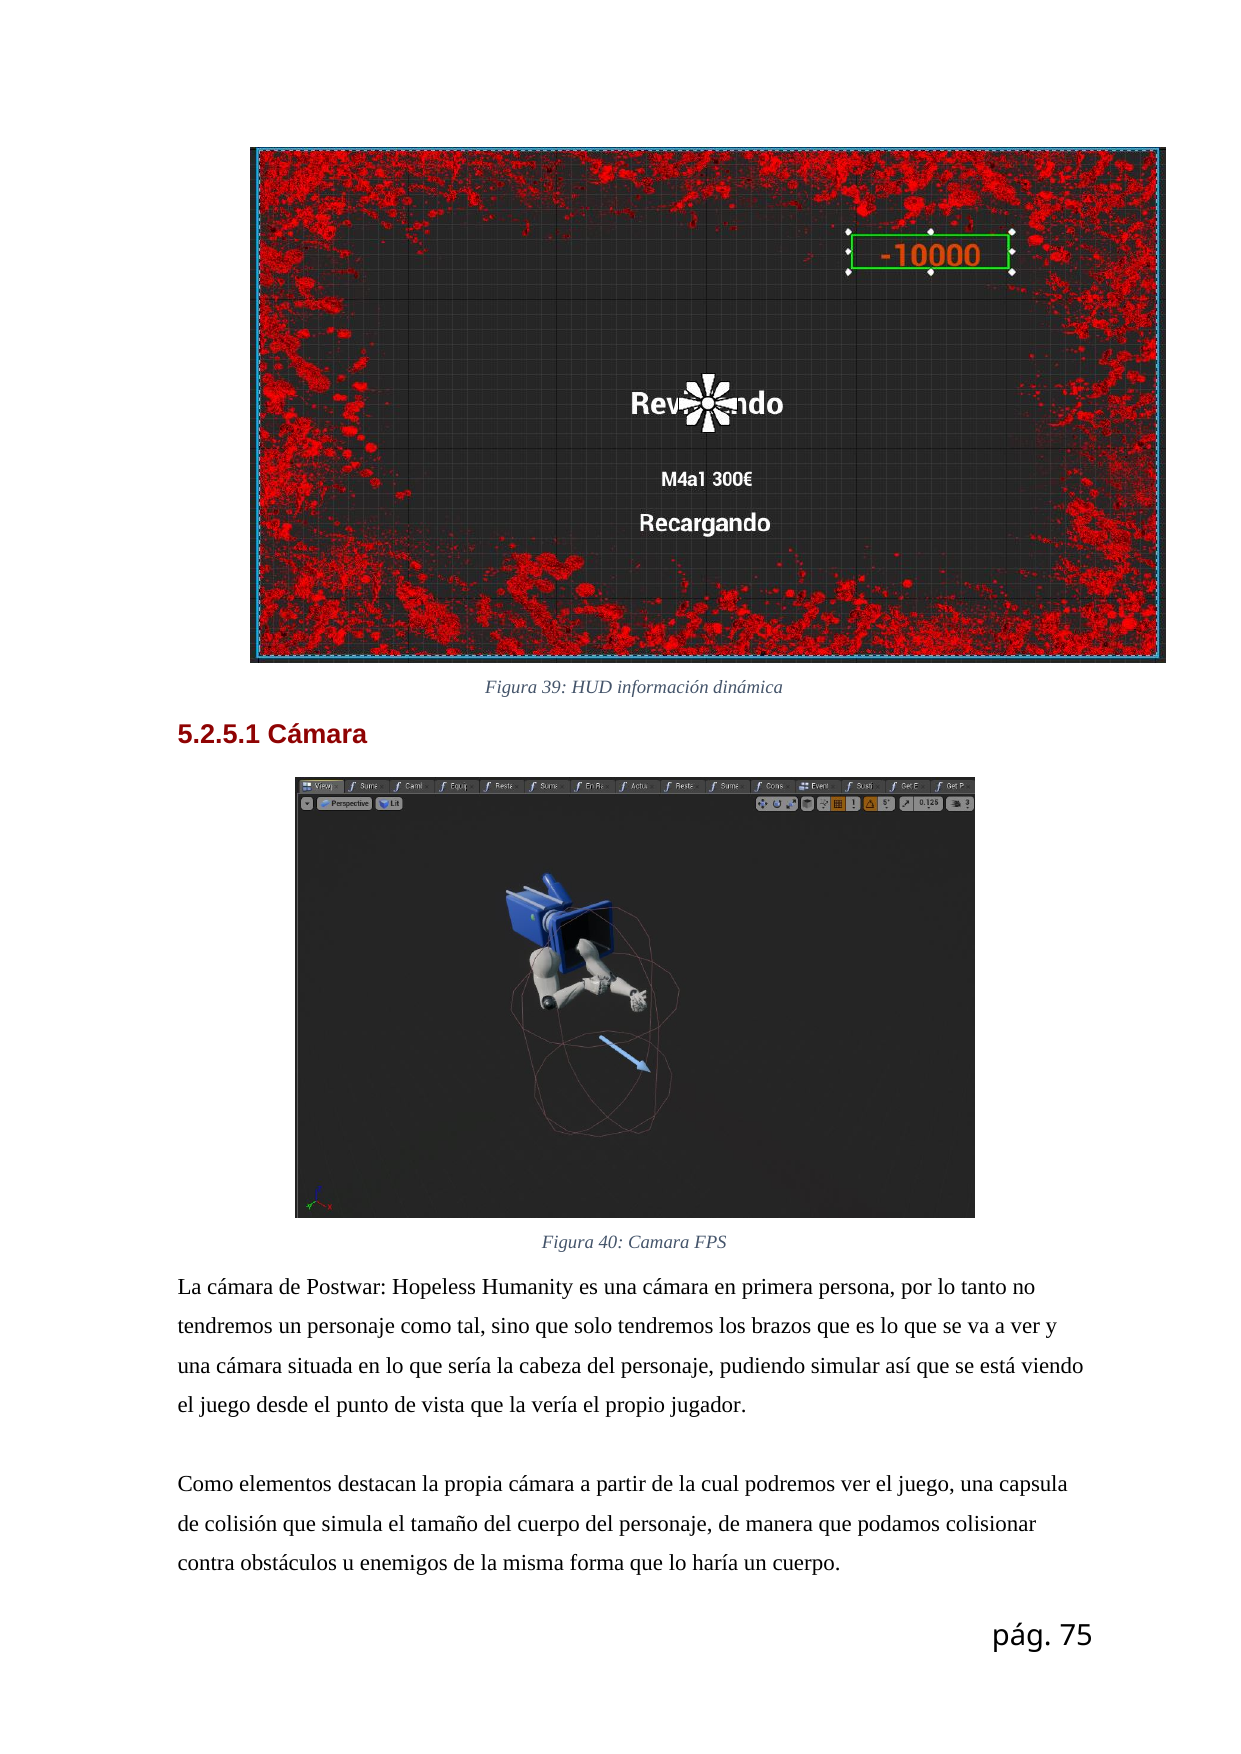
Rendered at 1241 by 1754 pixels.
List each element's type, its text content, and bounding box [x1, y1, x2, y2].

picture [250, 147, 1166, 663]
text La cámara de Postwar: Hopeless Humanity es una cámara en primera persona, por lo tanto no tendremos un personaje como tal, sino que solo tendremos los brazos que es lo que se va a ver y una cámara situada en lo que sería la cabeza del personaje, pudiendo simular así que se está viendo el juego desde el punto de vista que la vería el propio jugador. [177, 1273, 1092, 1418]
text Como elementos destacan la propia cámara a partir de la cual podremos ver el juego, una capsula de colisión que simula el tamaño del cuerpo del personaje, de manera que podamos colisionar contra obstáculos u enemigos de la misma forma que lo haría un cuerpo. [177, 1471, 1092, 1576]
subtitle 5.2.5.1 Cámara [177, 718, 1092, 750]
picture [295, 777, 975, 1218]
